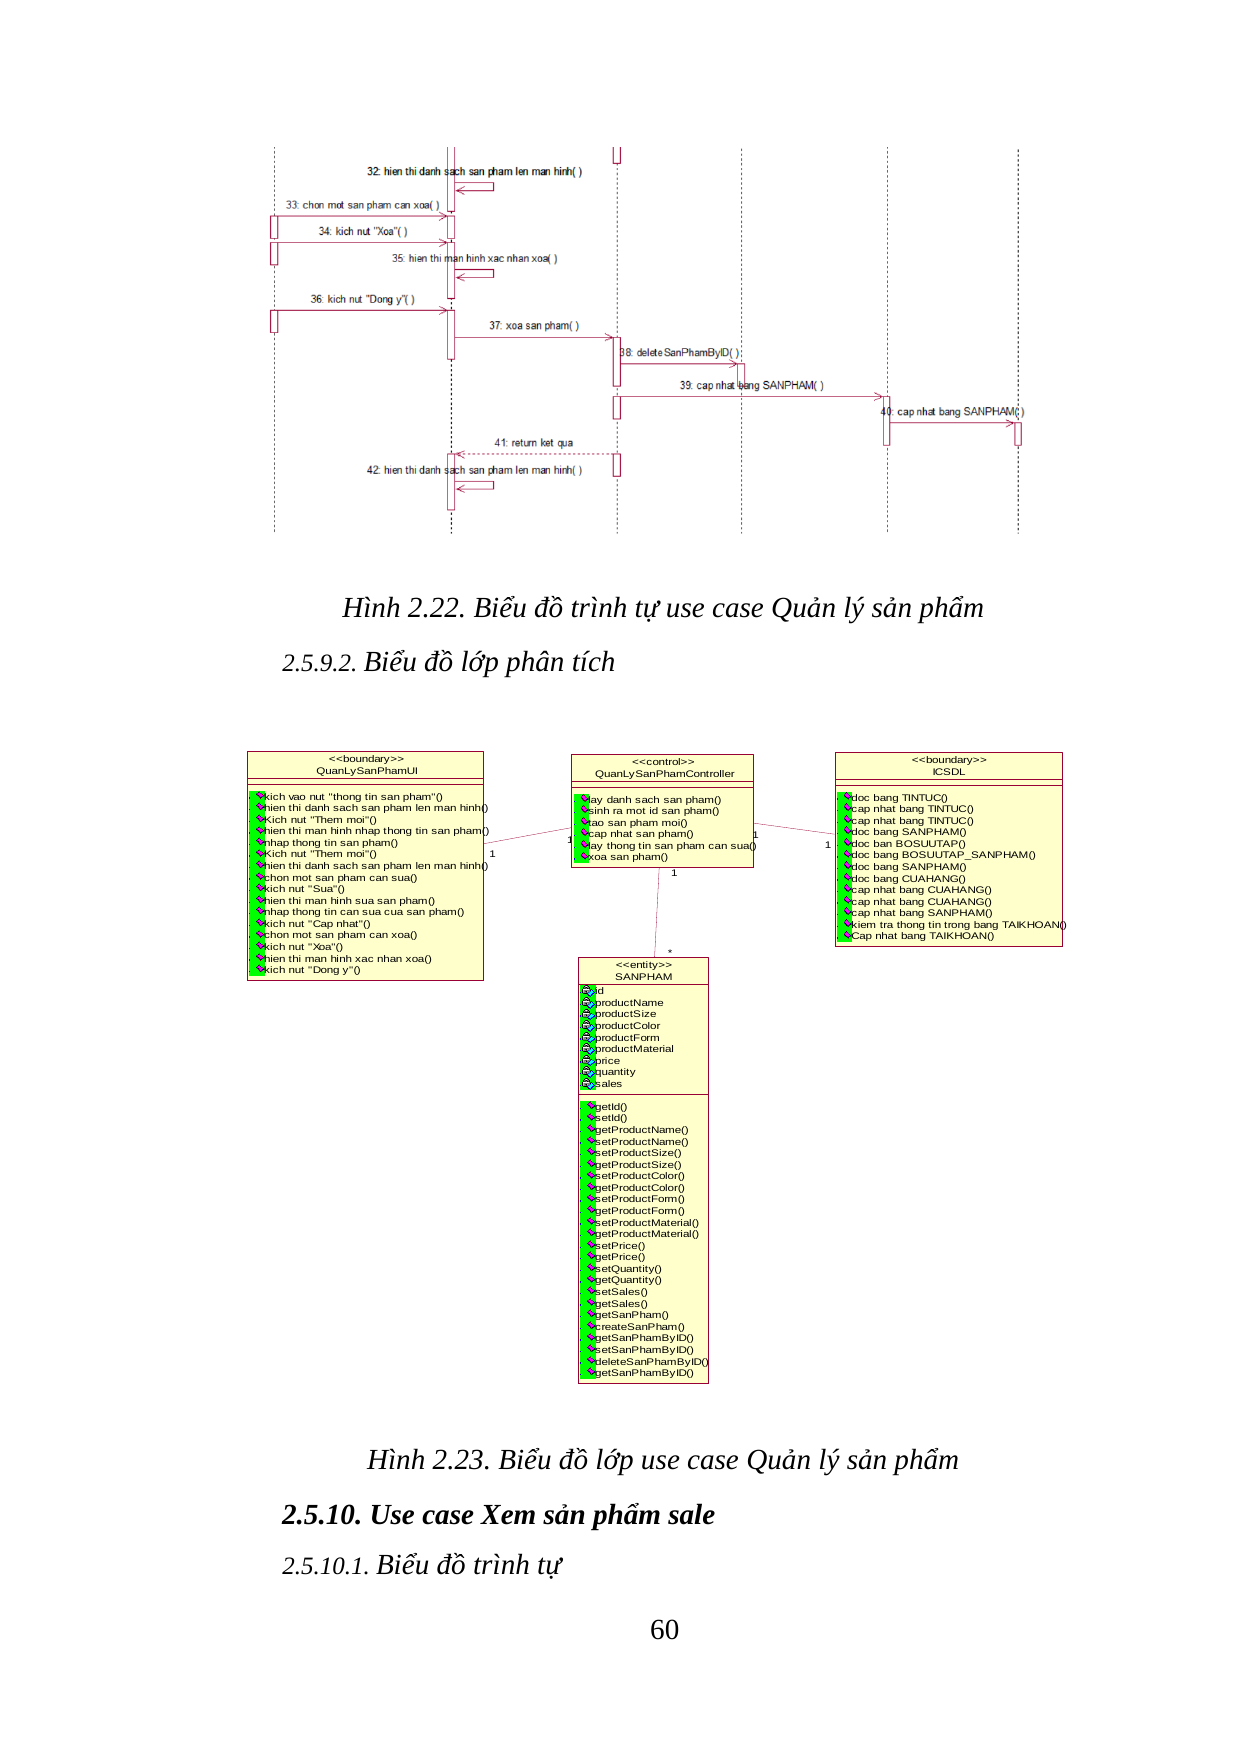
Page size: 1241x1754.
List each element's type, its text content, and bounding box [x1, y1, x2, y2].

text Hình 2.22. Biểu đồ trình tự use case Quản lý sản phẩm [207, 590, 1122, 624]
text Hình 2.23. Biểu đồ lớp use case Quản lý sản phẩm [207, 1442, 1122, 1476]
text Use case Xem sản phẩm sale [282, 1497, 1122, 1530]
text Biểu đồ trình tự [282, 1547, 1122, 1581]
text Biểu đồ lớp phân tích [282, 644, 1122, 678]
picture [206, 147, 1123, 566]
